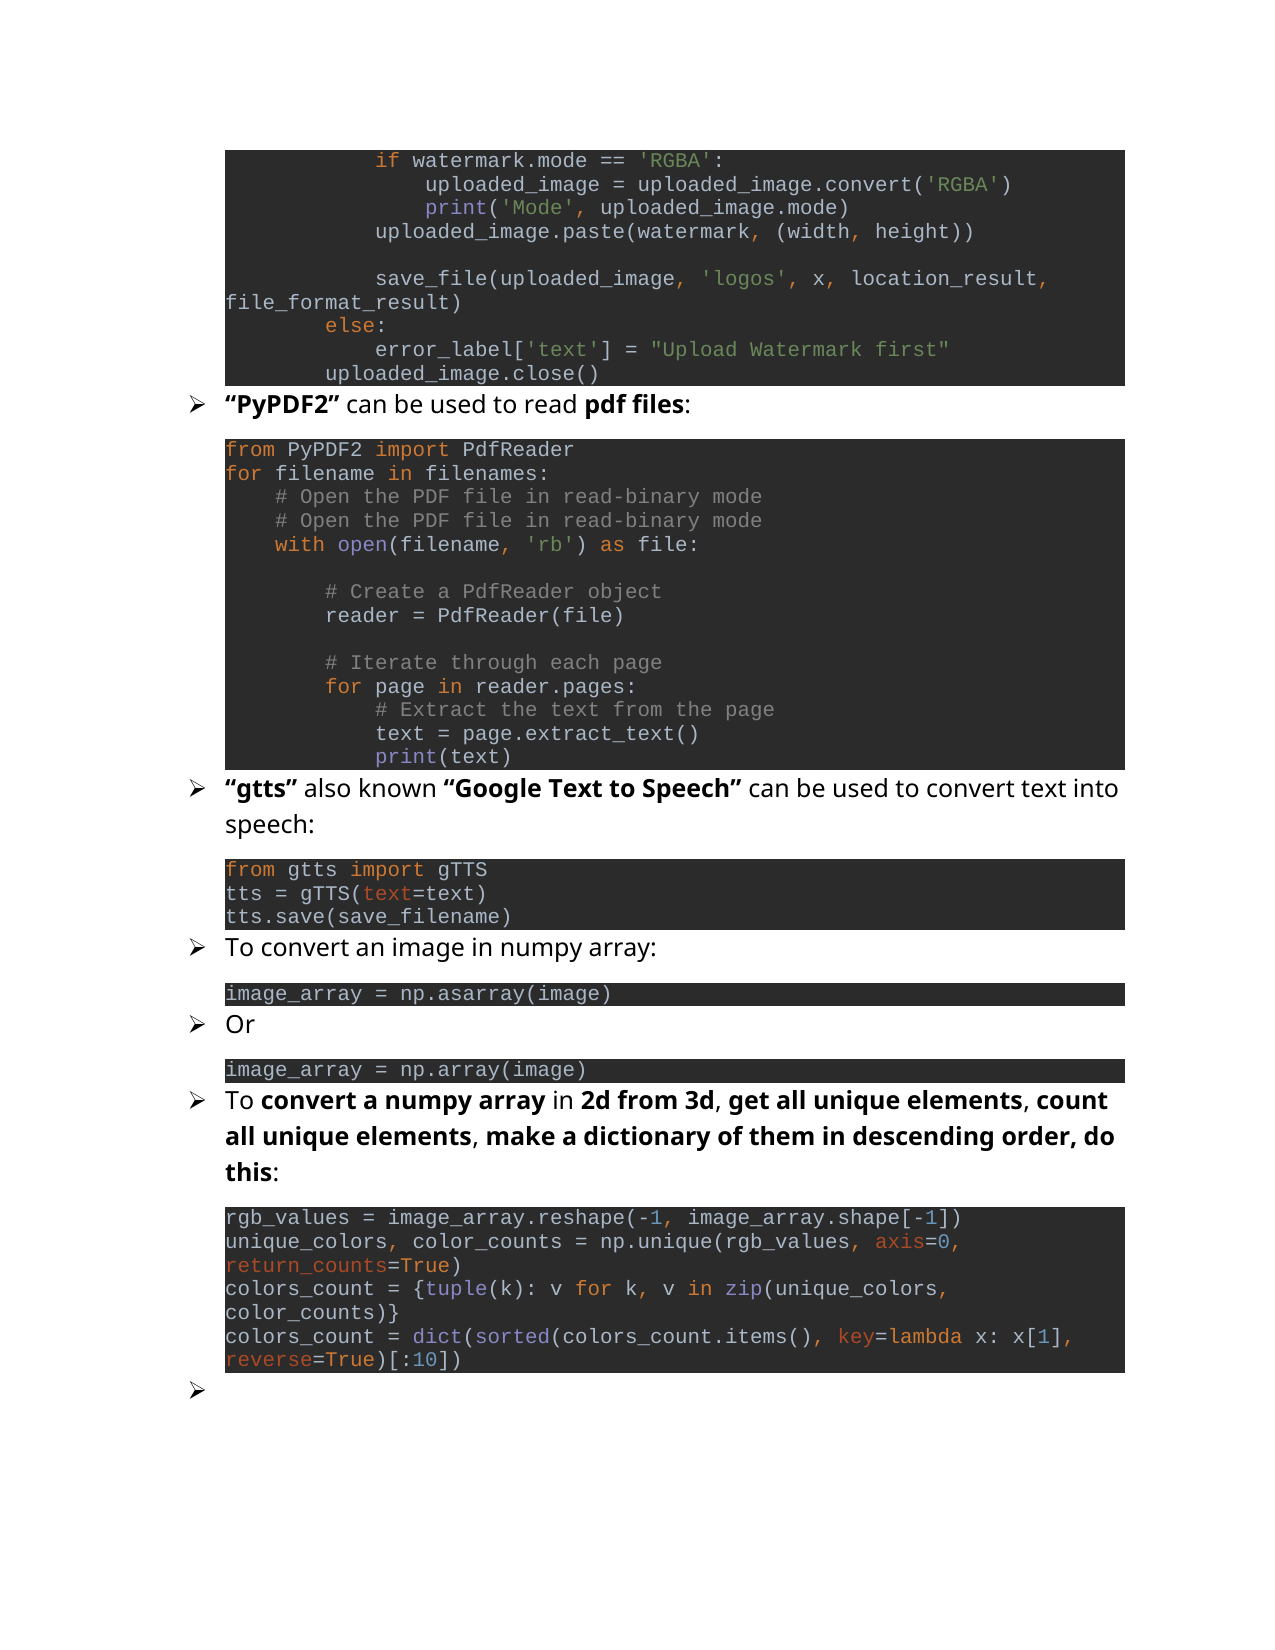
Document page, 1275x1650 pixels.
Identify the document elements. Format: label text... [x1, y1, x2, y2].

list To convert an image in numpy array: [187, 930, 1125, 964]
text for filename in filenames: # Open the PDF file in read-binary mode # Open the PDF file in read-binary mode with open(filename, 'rb') as file: # Create a PdfReader object reader = PdfReader(file) # Iterate through each page for page in reader.pages: # Extract the text from the page text = page.extract_text() print(text) [225, 463, 1125, 770]
list “gtts” also known “Google Text to Speech” can be used to convert text into speech: [187, 770, 1125, 840]
list To convert a numpy array in 2d from 3d, get all unique elements, count all unique elements, make a dictionary of them in descending order, do this: [187, 1083, 1125, 1189]
text rgb_values = image_array.reshape(-1, image_array.shape[-1]) unique_colors, color_counts = np.unique(rgb_values, axis=0, return_counts=True) colors_count = {tuple(k): v for k, v in zip(unique_colors, color_counts)} colors_count = dict(sorted(colors_count.items(), key=lambda x: x[1], reverse=True)[:10]) [225, 1207, 1125, 1373]
text tts = gTTS(text=text) tts.save(save_filename) [225, 883, 1125, 930]
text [225, 150, 1125, 386]
text from PyPDF2 import PdfReader [225, 439, 1125, 463]
text image_array = np.asarray(image) [225, 983, 1125, 1006]
list “PyPDF2” can be used to read pdf files: [187, 386, 1125, 421]
list Or [187, 1006, 1125, 1040]
text image_array = np.array(image) [225, 1059, 1125, 1083]
text from gtts import gTTS [225, 859, 1125, 883]
